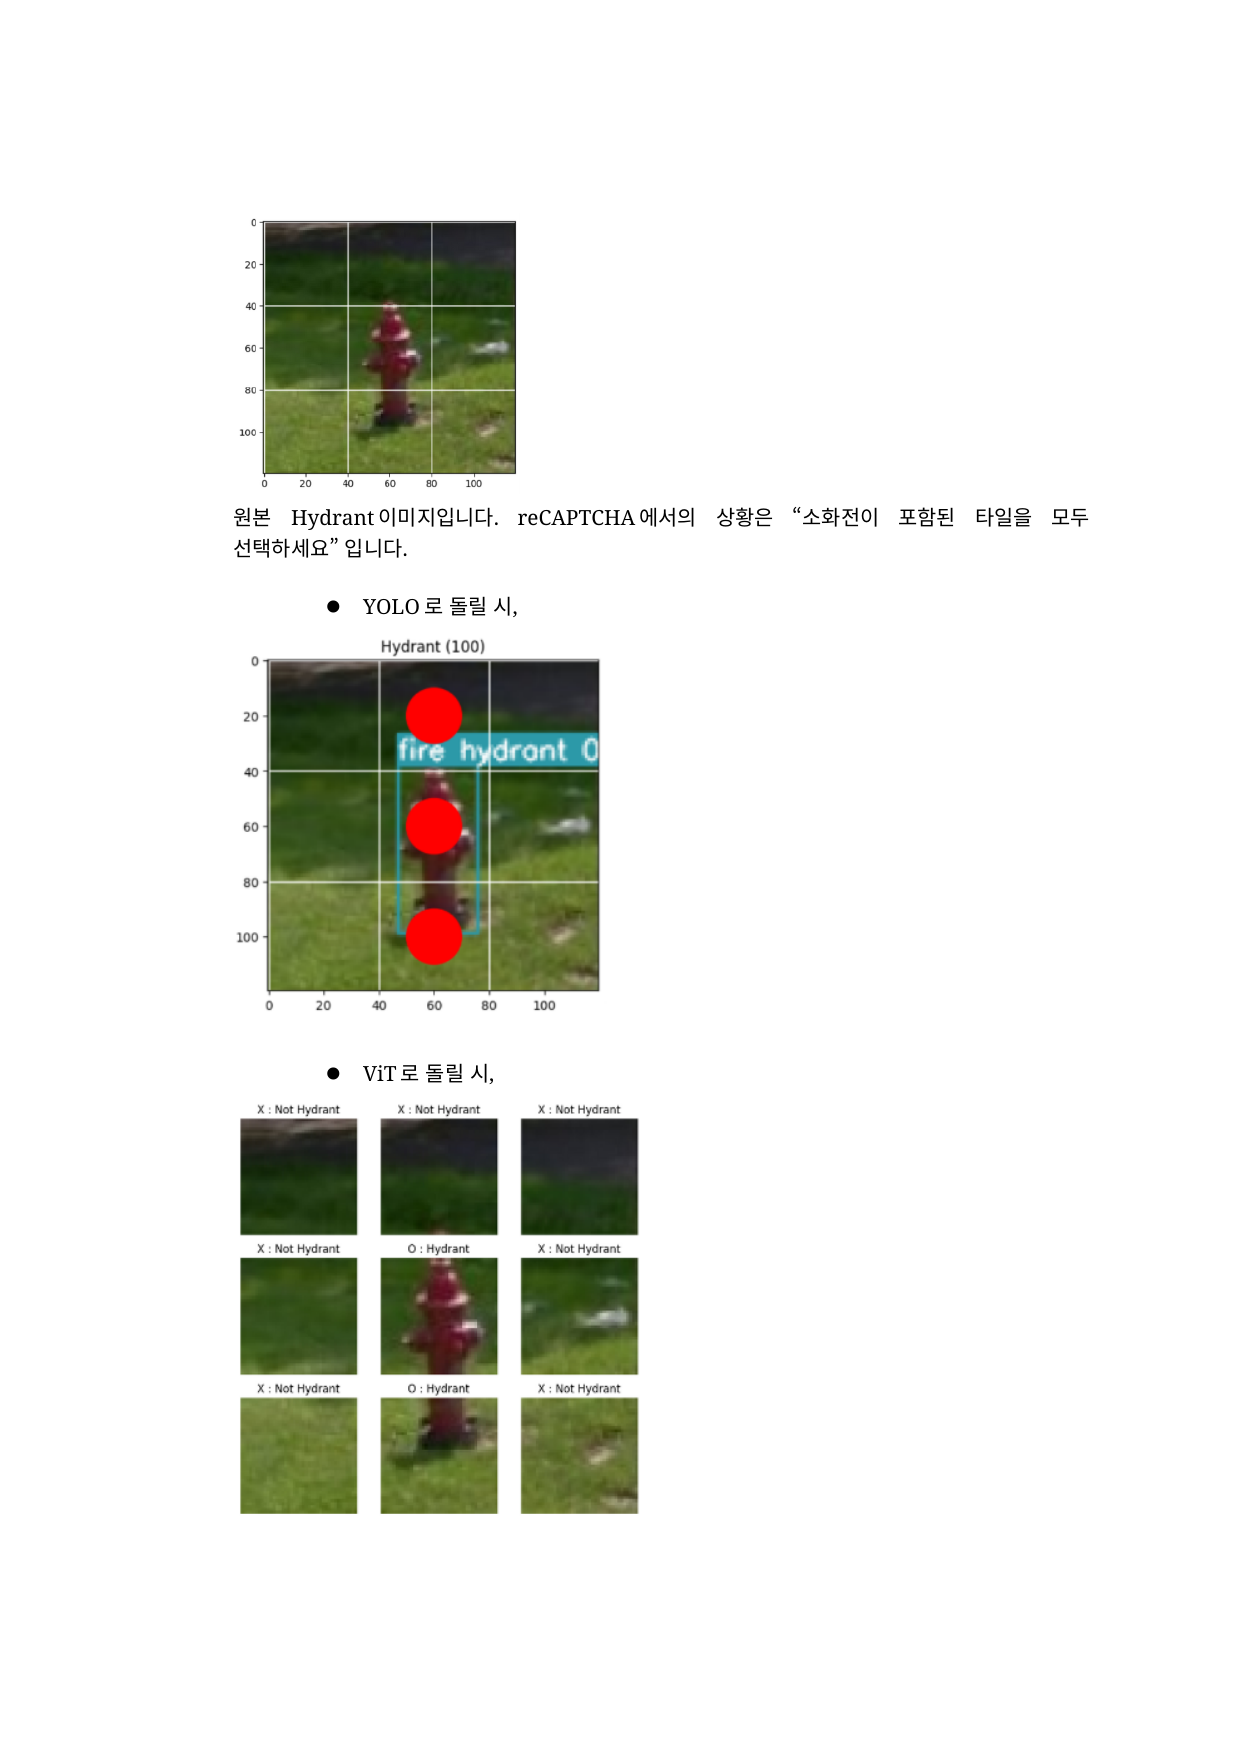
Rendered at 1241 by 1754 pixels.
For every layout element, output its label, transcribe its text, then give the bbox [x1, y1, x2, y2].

list ViT로 돌릴 시, [325, 1057, 1090, 1087]
picture [233, 620, 614, 1029]
text 원본 Hydrant이미지입니다. reCAPTCHA에서의 상황은 “소화전이 포함된 타일을 모두 선택하세요” 입니다. [233, 501, 1090, 562]
picture [233, 1087, 645, 1519]
picture [233, 205, 520, 502]
list YOLO로 돌릴 시, [325, 591, 1090, 621]
